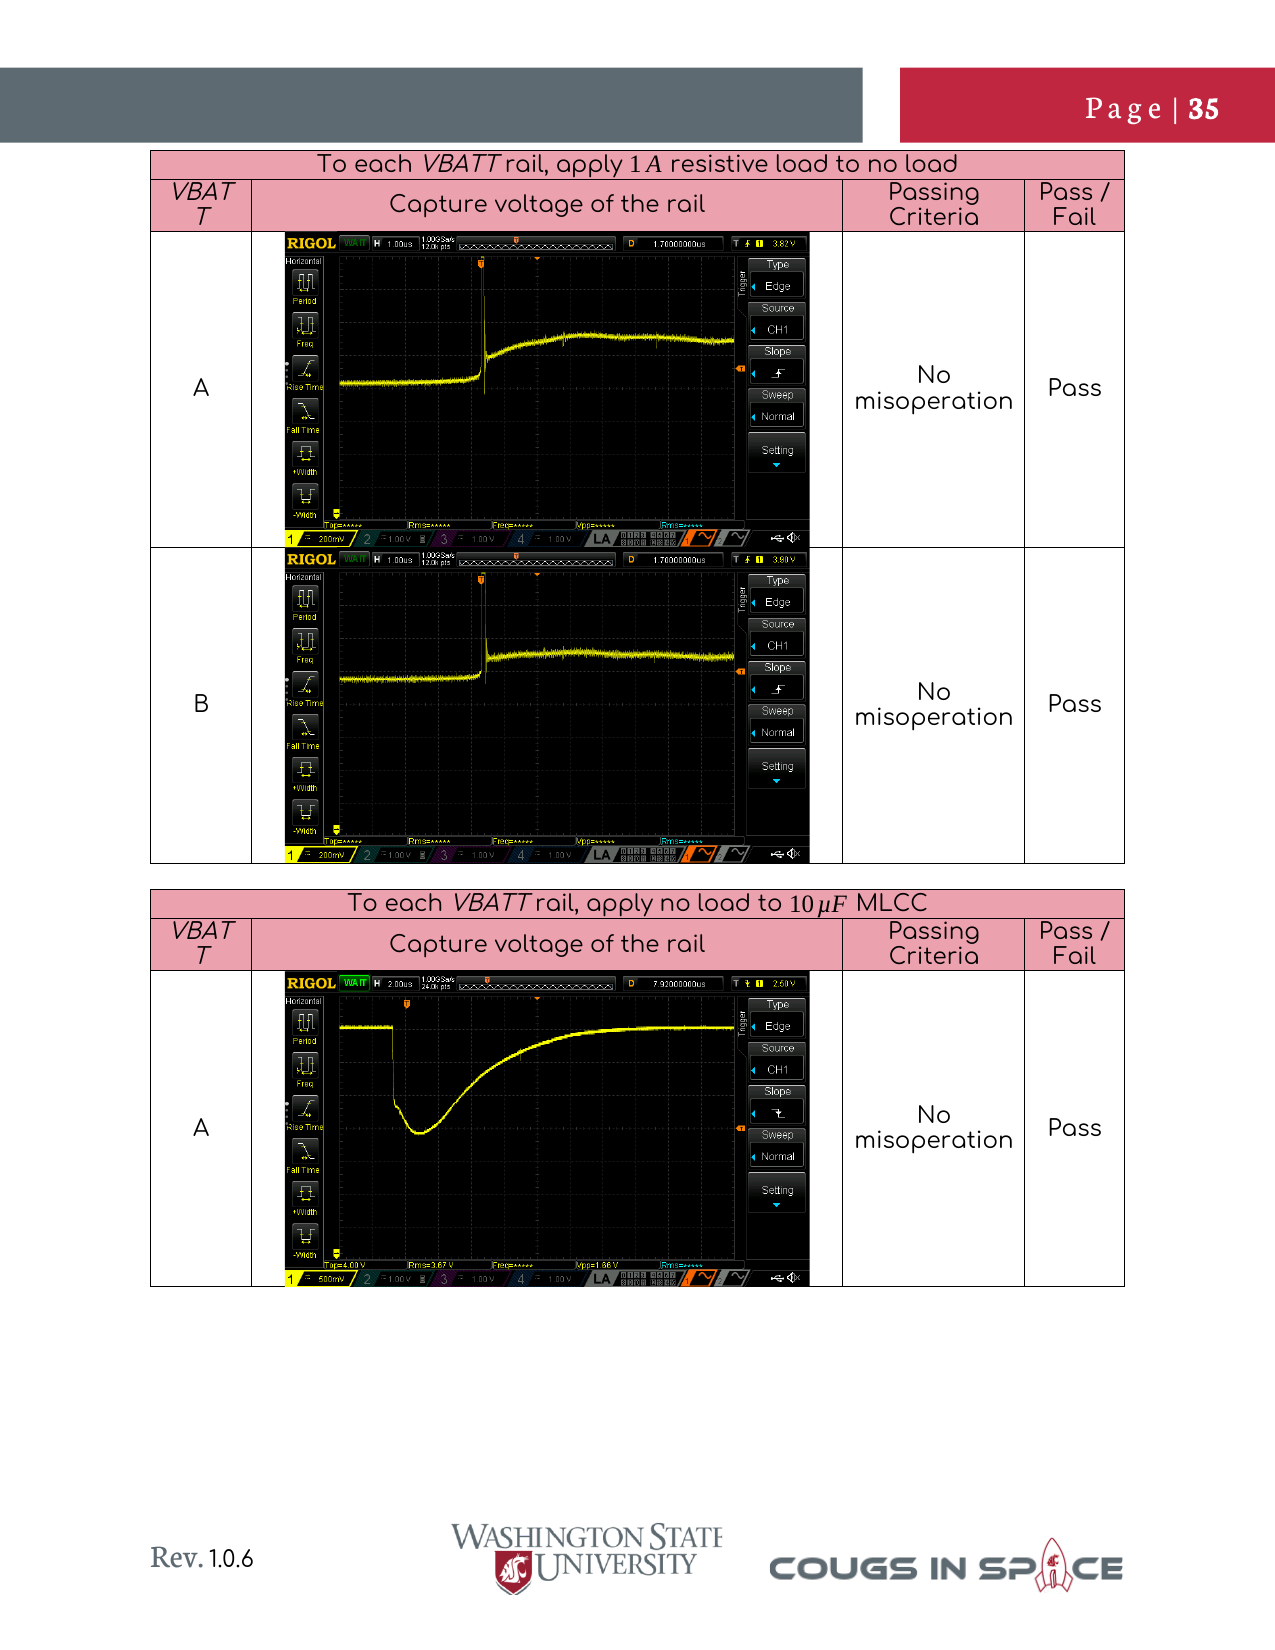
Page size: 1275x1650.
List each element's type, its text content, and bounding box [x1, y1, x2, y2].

table_cell A [151, 232, 251, 547]
table_cell Pass [1025, 232, 1124, 547]
table_cell [252, 971, 284, 1286]
table_header To each VBATT rail, apply resistive load to no load [151, 151, 1124, 179]
table_cell No misoperation [843, 971, 1024, 1286]
table_cell [810, 971, 842, 1286]
table_cell B [151, 548, 251, 863]
table_cell VBATT [151, 919, 251, 970]
table_cell A [151, 971, 251, 1286]
table_cell Passing Criteria [843, 919, 1024, 970]
table_cell Capture voltage of the rail [252, 919, 842, 970]
table_cell No misoperation [843, 548, 1024, 863]
table_header To each VBATT rail, apply no load to MLCC [151, 890, 1124, 918]
picture [284, 231, 810, 863]
table_cell Pass / Fail [1025, 180, 1124, 231]
table_cell [252, 548, 284, 863]
picture [769, 1537, 1123, 1594]
table_cell [810, 548, 842, 863]
table_cell VBATT [151, 180, 251, 231]
table_cell Passing Criteria [843, 180, 1024, 231]
picture [284, 971, 810, 1287]
table_cell Pass [1025, 971, 1124, 1286]
table_cell Pass / Fail [1025, 919, 1124, 970]
table_cell Capture voltage of the rail [252, 180, 842, 231]
picture [450, 1522, 723, 1595]
table_cell No misoperation [843, 232, 1024, 547]
table_cell Pass [1025, 548, 1124, 863]
table_cell [252, 232, 284, 547]
table_cell [810, 232, 842, 547]
